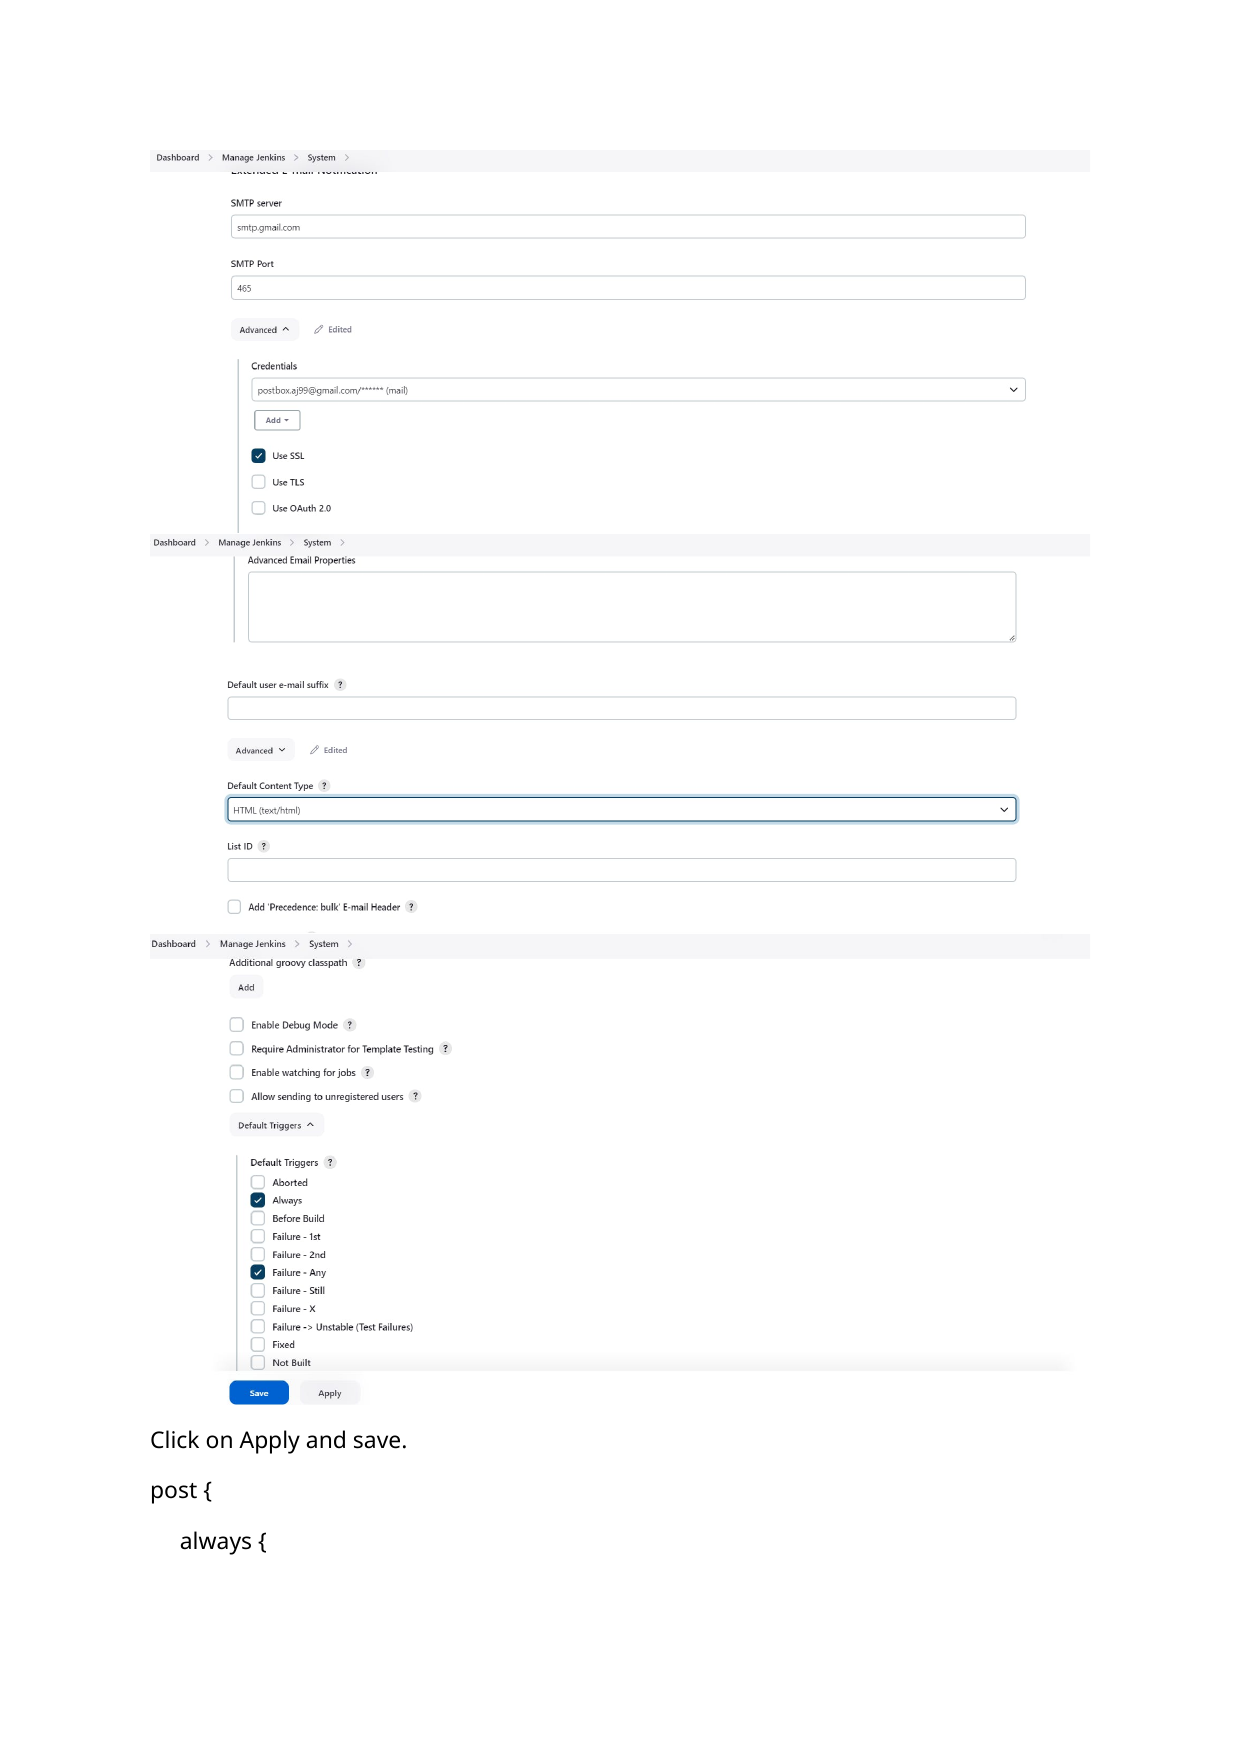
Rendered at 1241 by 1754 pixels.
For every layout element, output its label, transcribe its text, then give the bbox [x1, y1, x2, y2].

picture [150, 534, 1091, 933]
text post { [150, 1474, 1090, 1506]
text always { [150, 1525, 1090, 1556]
picture [150, 150, 1091, 533]
text Click on Apply and save. [150, 1424, 1090, 1455]
picture [150, 934, 1091, 1405]
